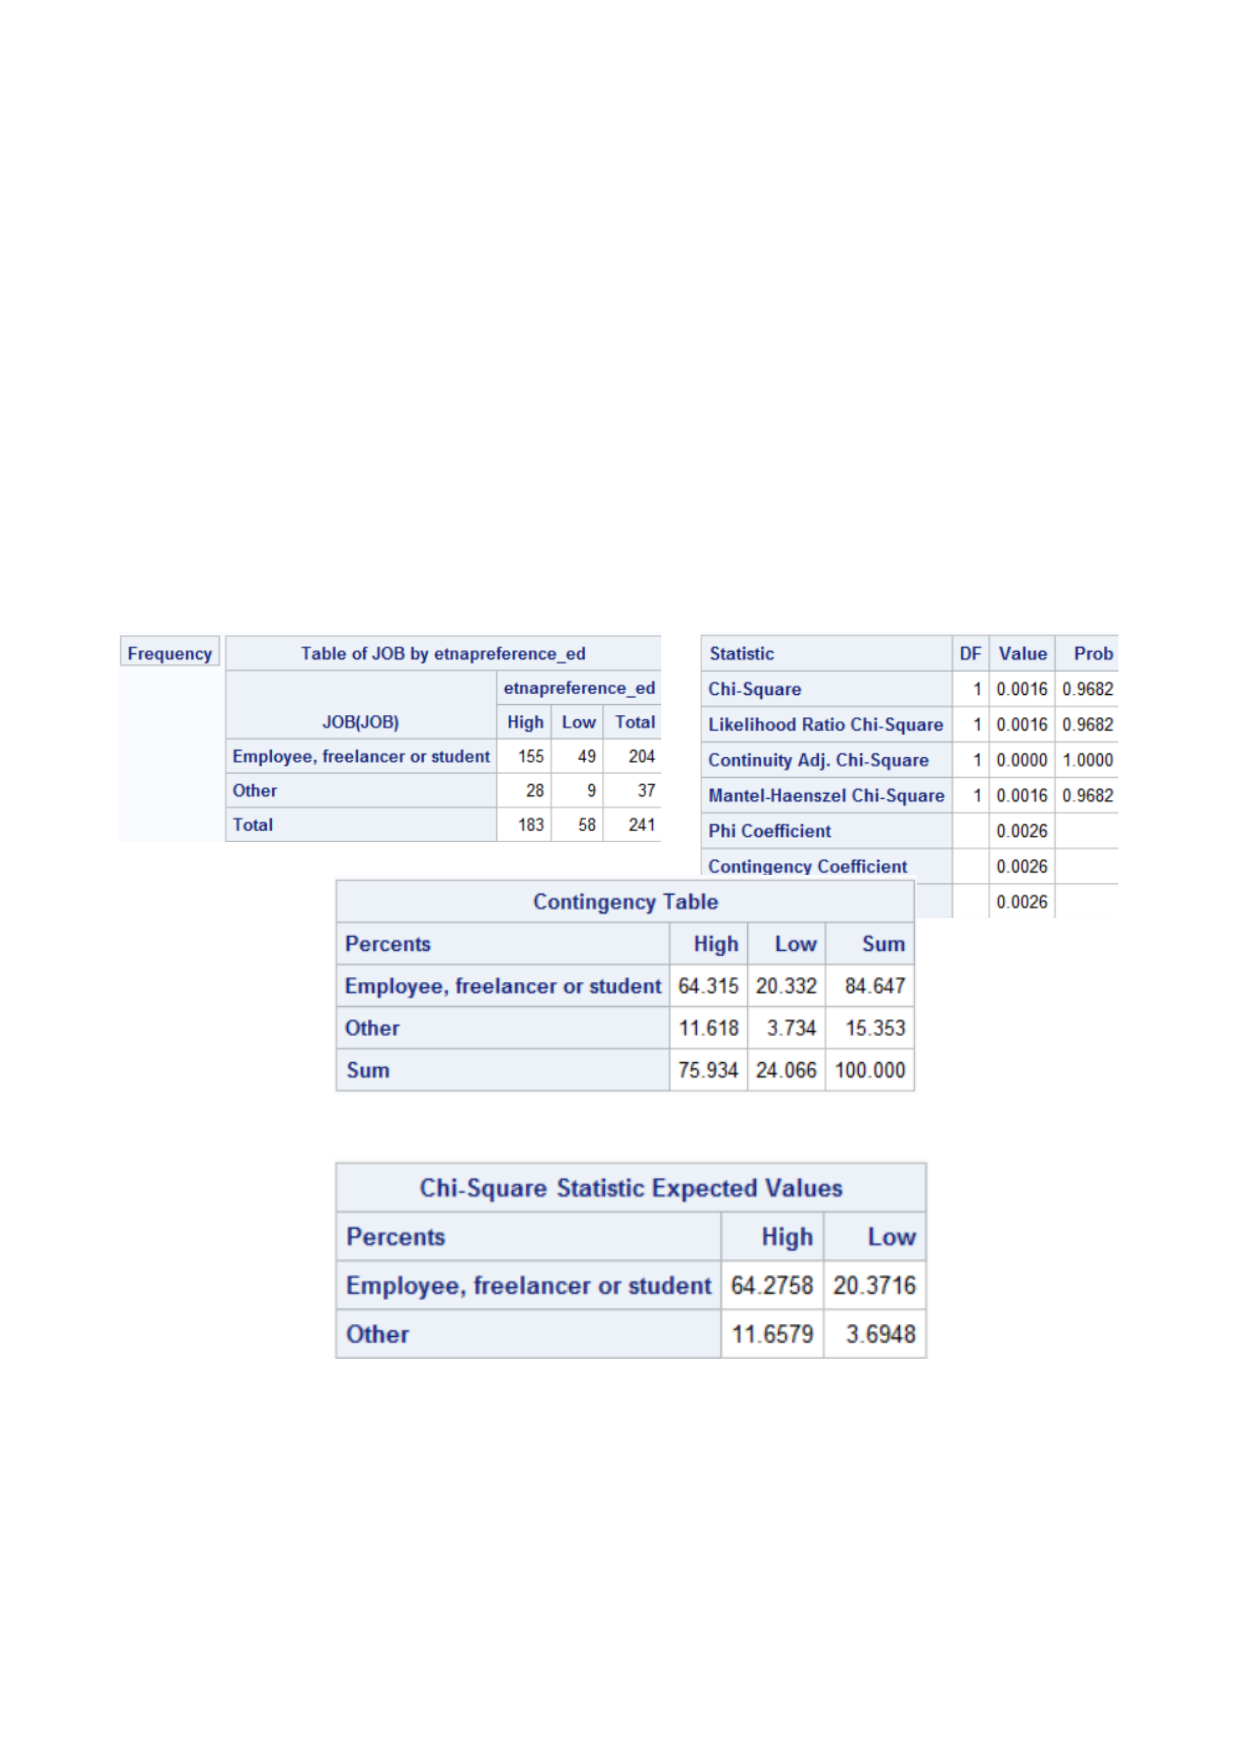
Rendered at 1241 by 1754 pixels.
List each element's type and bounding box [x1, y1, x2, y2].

picture [332, 1157, 929, 1358]
picture [332, 632, 1118, 1093]
picture [117, 632, 661, 842]
